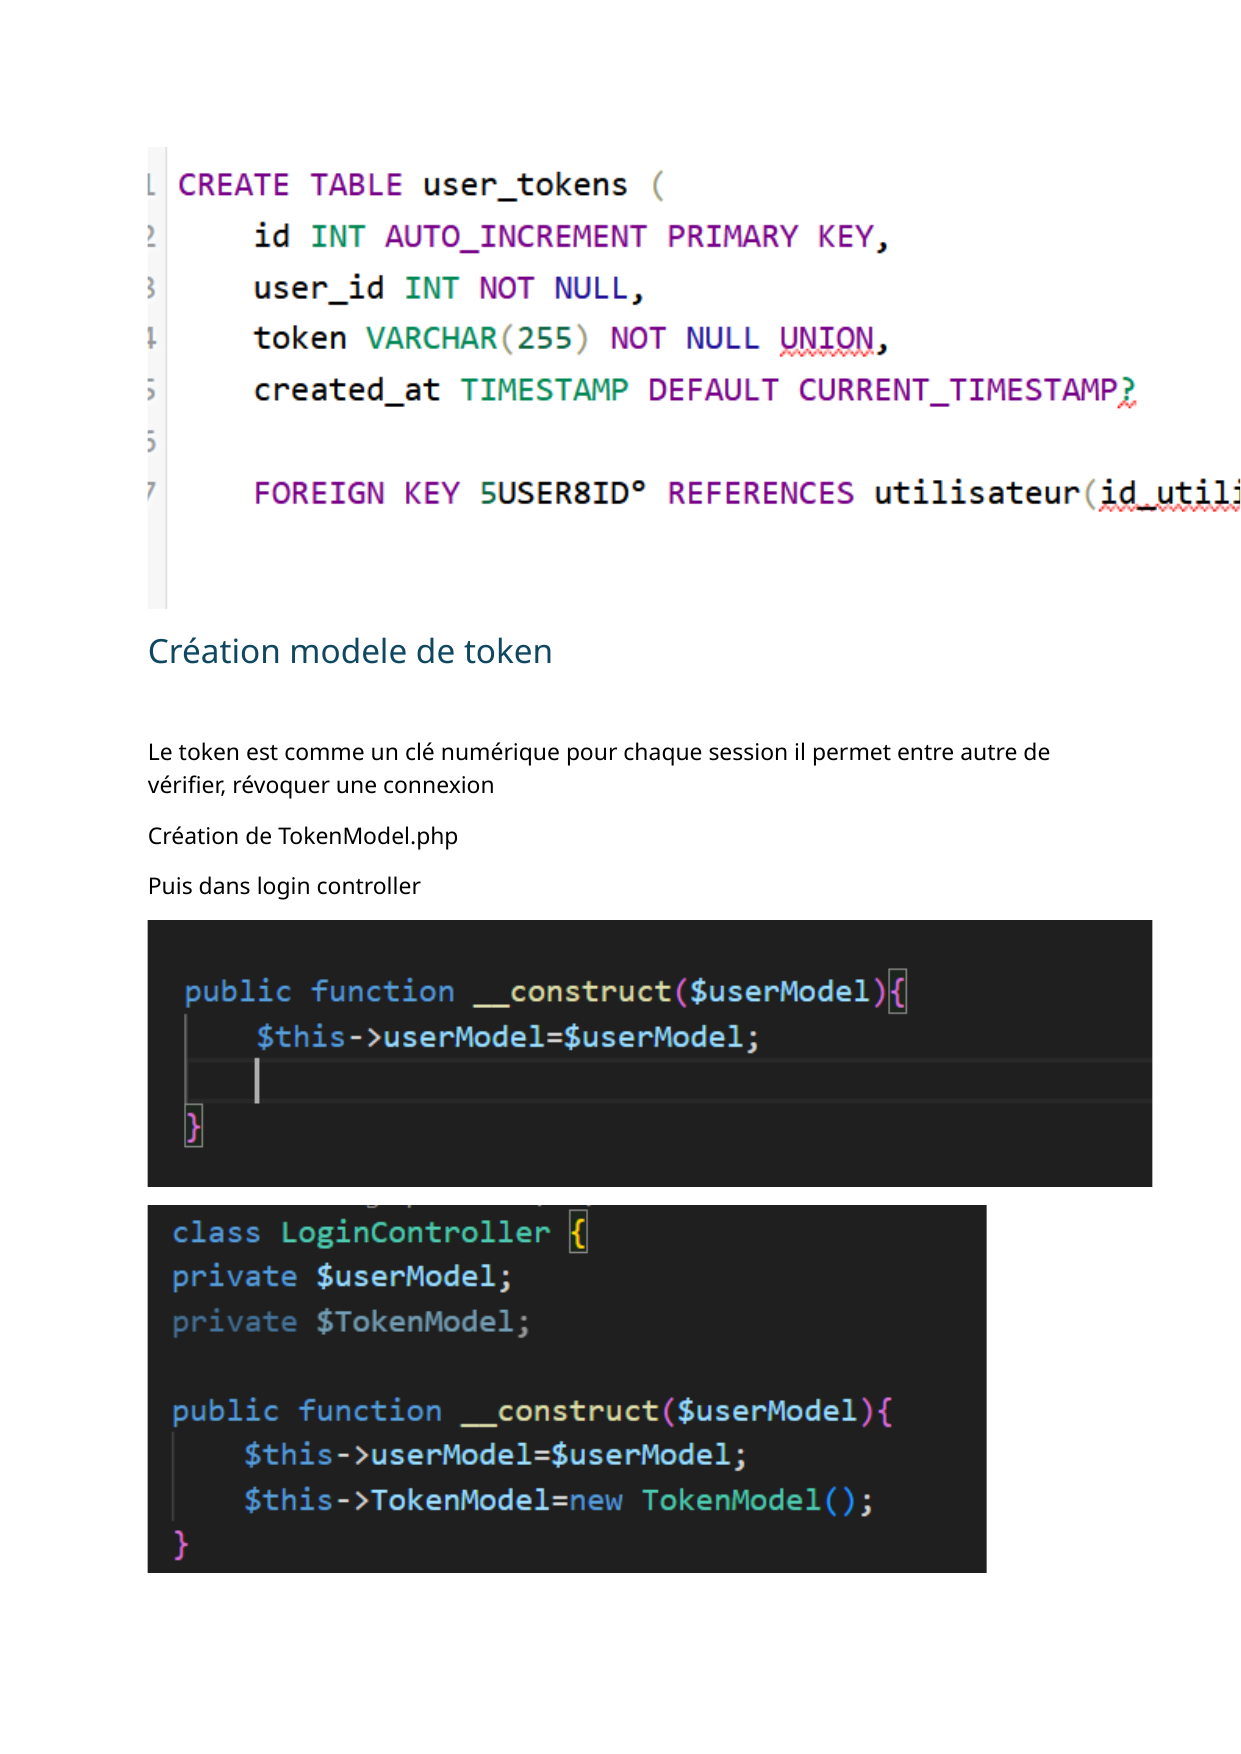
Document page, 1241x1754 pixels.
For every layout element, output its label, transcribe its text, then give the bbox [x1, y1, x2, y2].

picture [147, 920, 1153, 1187]
picture [147, 147, 1241, 609]
text Création de TokenModel.php [148, 819, 1093, 851]
text Le token est comme un clé numérique pour chaque session il permet entre autre de vérifier, révoquer une connexion [148, 735, 1093, 800]
picture [147, 1205, 987, 1573]
text Puis dans login controller [148, 870, 1093, 901]
subtitle Création modele de token [148, 628, 1093, 673]
